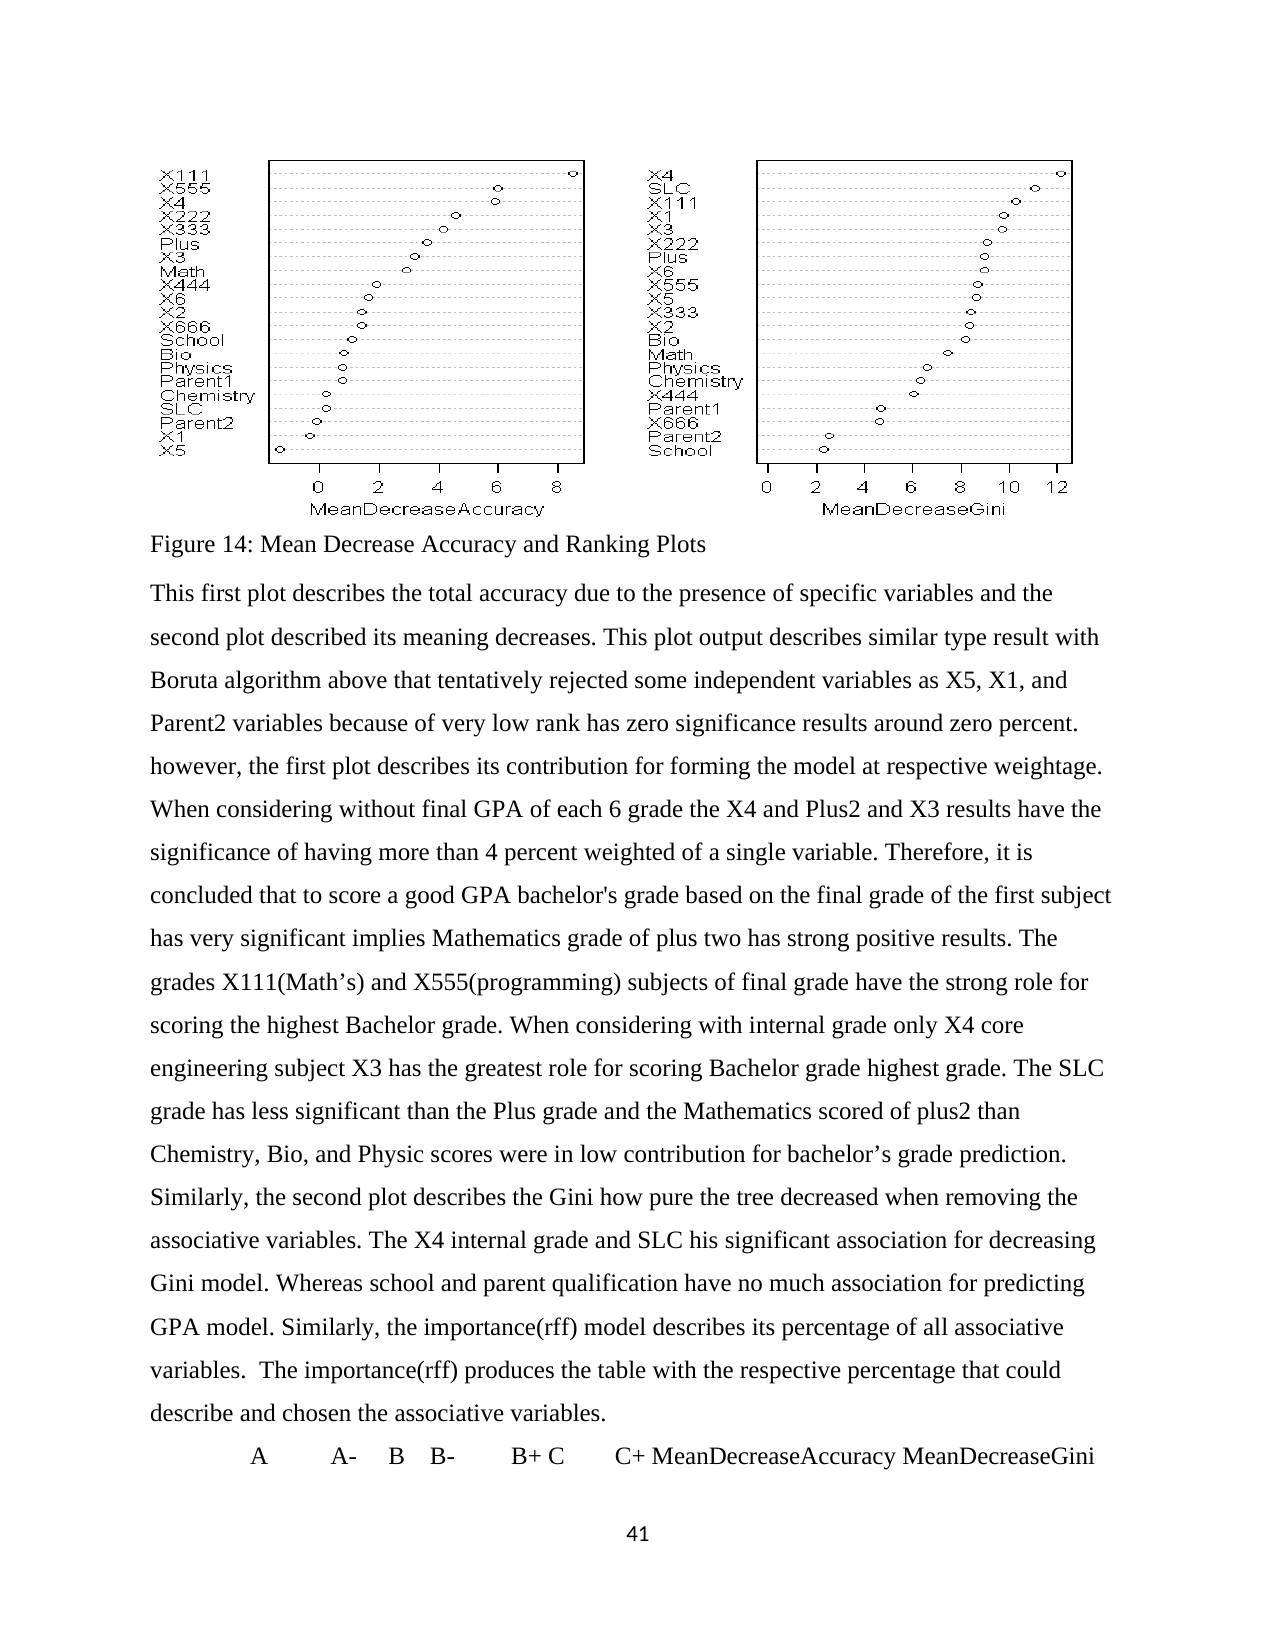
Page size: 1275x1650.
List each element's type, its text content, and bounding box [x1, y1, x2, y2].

text A A- B B- B+ C C+ MeanDecreaseAccuracy MeanDecreaseGini [150, 1441, 1125, 1470]
text Figure 14: Mean Decrease Accuracy and Ranking Plots [150, 529, 1125, 558]
text This first plot describes the total accuracy due to the presence of specific variables and the second plot described its meaning decreases. This plot output describes similar type result with Boruta algorithm above that tentatively rejected some independent variables as X5, X1, and Parent2 variables because of very low rank has zero significance results around zero percent. however, the first plot describes its contribution for forming the model at respective weightage. When considering without final GPA of each 6 grade the X4 and Plus2 and X3 results have the significance of having more than 4 percent weighted of a single variable. Therefore, it is concluded that to score a good GPA bachelor's grade based on the final grade of the first subject has very significant implies Mathematics grade of plus two has strong positive results. The grades X111(Math’s) and X555(programming) subjects of final grade have the strong role for scoring the highest Bachelor grade. When considering with internal grade only X4 core engineering subject X3 has the greatest role for scoring Bachelor grade highest grade. The SLC grade has less significant than the Plus grade and the Mathematics scored of plus2 than Chemistry, Bio, and Physic scores were in low contribution for bachelor’s grade prediction. Similarly, the second plot describes the Gini how pure the tree decreased when removing the associative variables. The X4 internal grade and SLC his significant association for decreasing Gini model. Whereas school and parent qualification have no much association for predicting GPA model. Similarly, the importance(rff) model describes its percentage of all associative variables. The importance(rff) produces the table with the respective percentage that could describe and chosen the associative variables. [150, 578, 1125, 1427]
picture [150, 150, 1086, 518]
